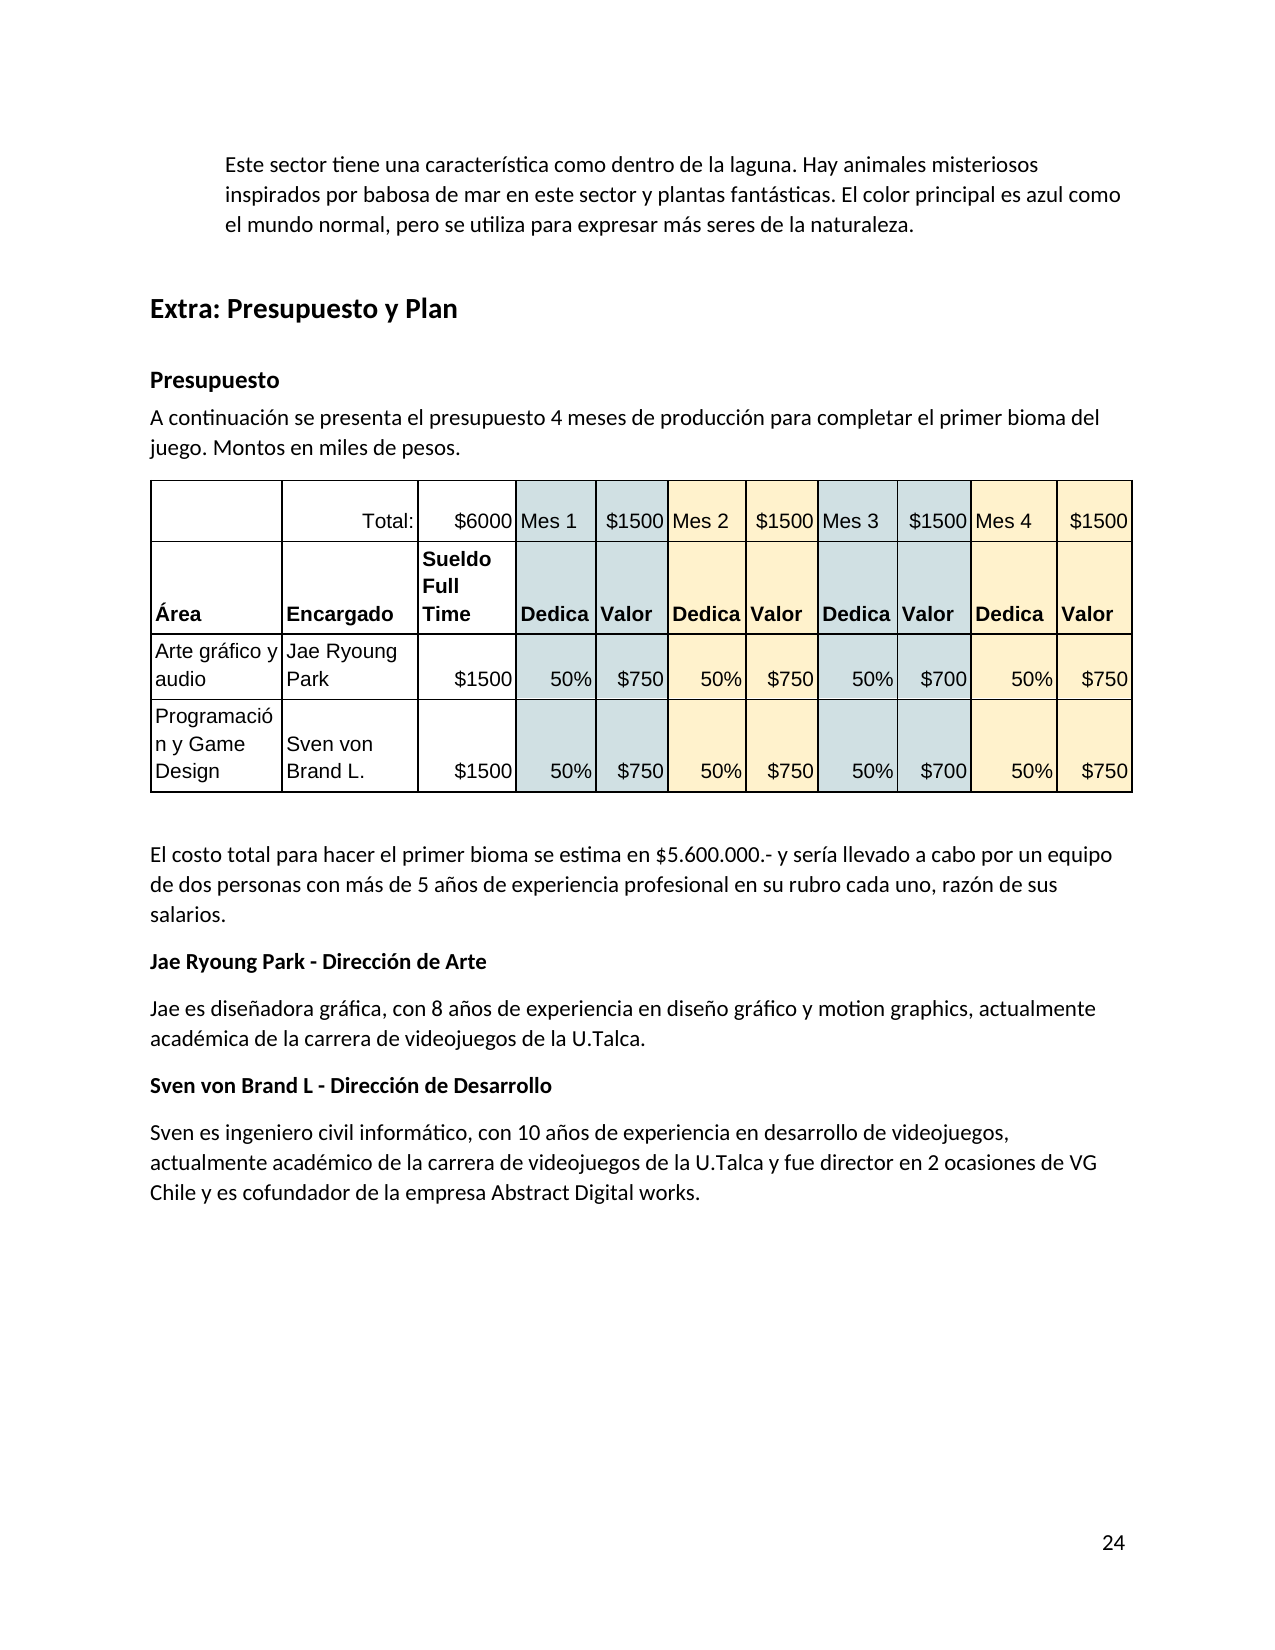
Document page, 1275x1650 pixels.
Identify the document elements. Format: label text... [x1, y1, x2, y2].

text A continuación se presenta el presupuesto 4 meses de producción para completar el primer bioma del juego. Montos en miles de pesos. [150, 403, 1125, 461]
table_cell 50% [669, 635, 745, 698]
table_cell $750 [597, 700, 667, 791]
table_cell Encargado [283, 542, 417, 633]
table_cell 50% [517, 700, 595, 791]
table_cell $750 [1058, 635, 1131, 698]
table_cell Valor [597, 542, 667, 633]
table_cell Dedica [819, 542, 897, 633]
table_header $6000 [419, 481, 515, 541]
table_cell $750 [1058, 700, 1131, 791]
table_cell Arte gráfico y audio [152, 635, 281, 698]
table_cell 50% [819, 700, 897, 791]
table_cell $700 [898, 700, 970, 791]
table_cell Valor [898, 542, 970, 633]
table_cell Programación y Game Design [152, 700, 281, 791]
text El costo total para hacer el primer bioma se estima en $5.600.000.- y sería llevado a cabo por un equipo de dos personas con más de 5 años de experiencia profesional en su rubro cada uno, razón de sus salarios. [150, 840, 1125, 928]
table_cell Jae Ryoung Park [283, 635, 417, 698]
text Jae es diseñadora gráfica, con 8 años de experiencia en diseño gráfico y motion graphics, actualmente académica de la carrera de videojuegos de la U.Talca. [150, 994, 1125, 1052]
table_cell 50% [517, 635, 595, 698]
text Este sector tiene una característica como dentro de la laguna. Hay animales misteriosos inspirados por babosa de mar en este sector y plantas fantásticas. El color principal es azul como el mundo normal, pero se utiliza para expresar más seres de la naturaleza. [225, 150, 1125, 238]
table_cell Sueldo Full Time [419, 542, 515, 633]
text Sven von Brand L - Dirección de Desarrollo [150, 1071, 1125, 1099]
table_cell Dedica [517, 542, 595, 633]
subtitle Extra: Presupuesto y Plan [150, 291, 1125, 326]
table_header Mes 1 [517, 481, 595, 541]
table_header Total: [283, 481, 417, 541]
table_cell $1500 [419, 700, 515, 791]
text Sven es ingeniero civil informático, con 10 años de experiencia en desarrollo de videojuegos, actualmente académico de la carrera de videojuegos de la U.Talca y fue director en 2 ocasiones de VG Chile y es cofundador de la empresa Abstract Digital works. [150, 1118, 1125, 1206]
table_cell $1500 [419, 635, 515, 698]
table_cell Dedica [669, 542, 745, 633]
table_cell $750 [597, 635, 667, 698]
table_header Mes 4 [972, 481, 1056, 541]
table_header Mes 2 [669, 481, 745, 541]
table_cell 50% [972, 700, 1056, 791]
table_cell Dedica [972, 542, 1056, 633]
table_cell Valor [1058, 542, 1131, 633]
table_header $1500 [1058, 481, 1131, 541]
table_cell $700 [898, 635, 970, 698]
table_header Mes 3 [819, 481, 897, 541]
table_cell 50% [669, 700, 745, 791]
table_cell $750 [747, 700, 817, 791]
table_cell Valor [747, 542, 817, 633]
table_cell 50% [972, 635, 1056, 698]
table_cell Área [152, 542, 281, 633]
subtitle Presupuesto [150, 364, 1125, 394]
table_header $1500 [747, 481, 817, 541]
table_header $1500 [898, 481, 970, 541]
table_header $1500 [597, 481, 667, 541]
text Jae Ryoung Park - Dirección de Arte [150, 947, 1125, 975]
table_header [152, 481, 281, 541]
table_cell 50% [819, 635, 897, 698]
table_cell $750 [747, 635, 817, 698]
table_cell Sven von Brand L. [283, 700, 417, 791]
